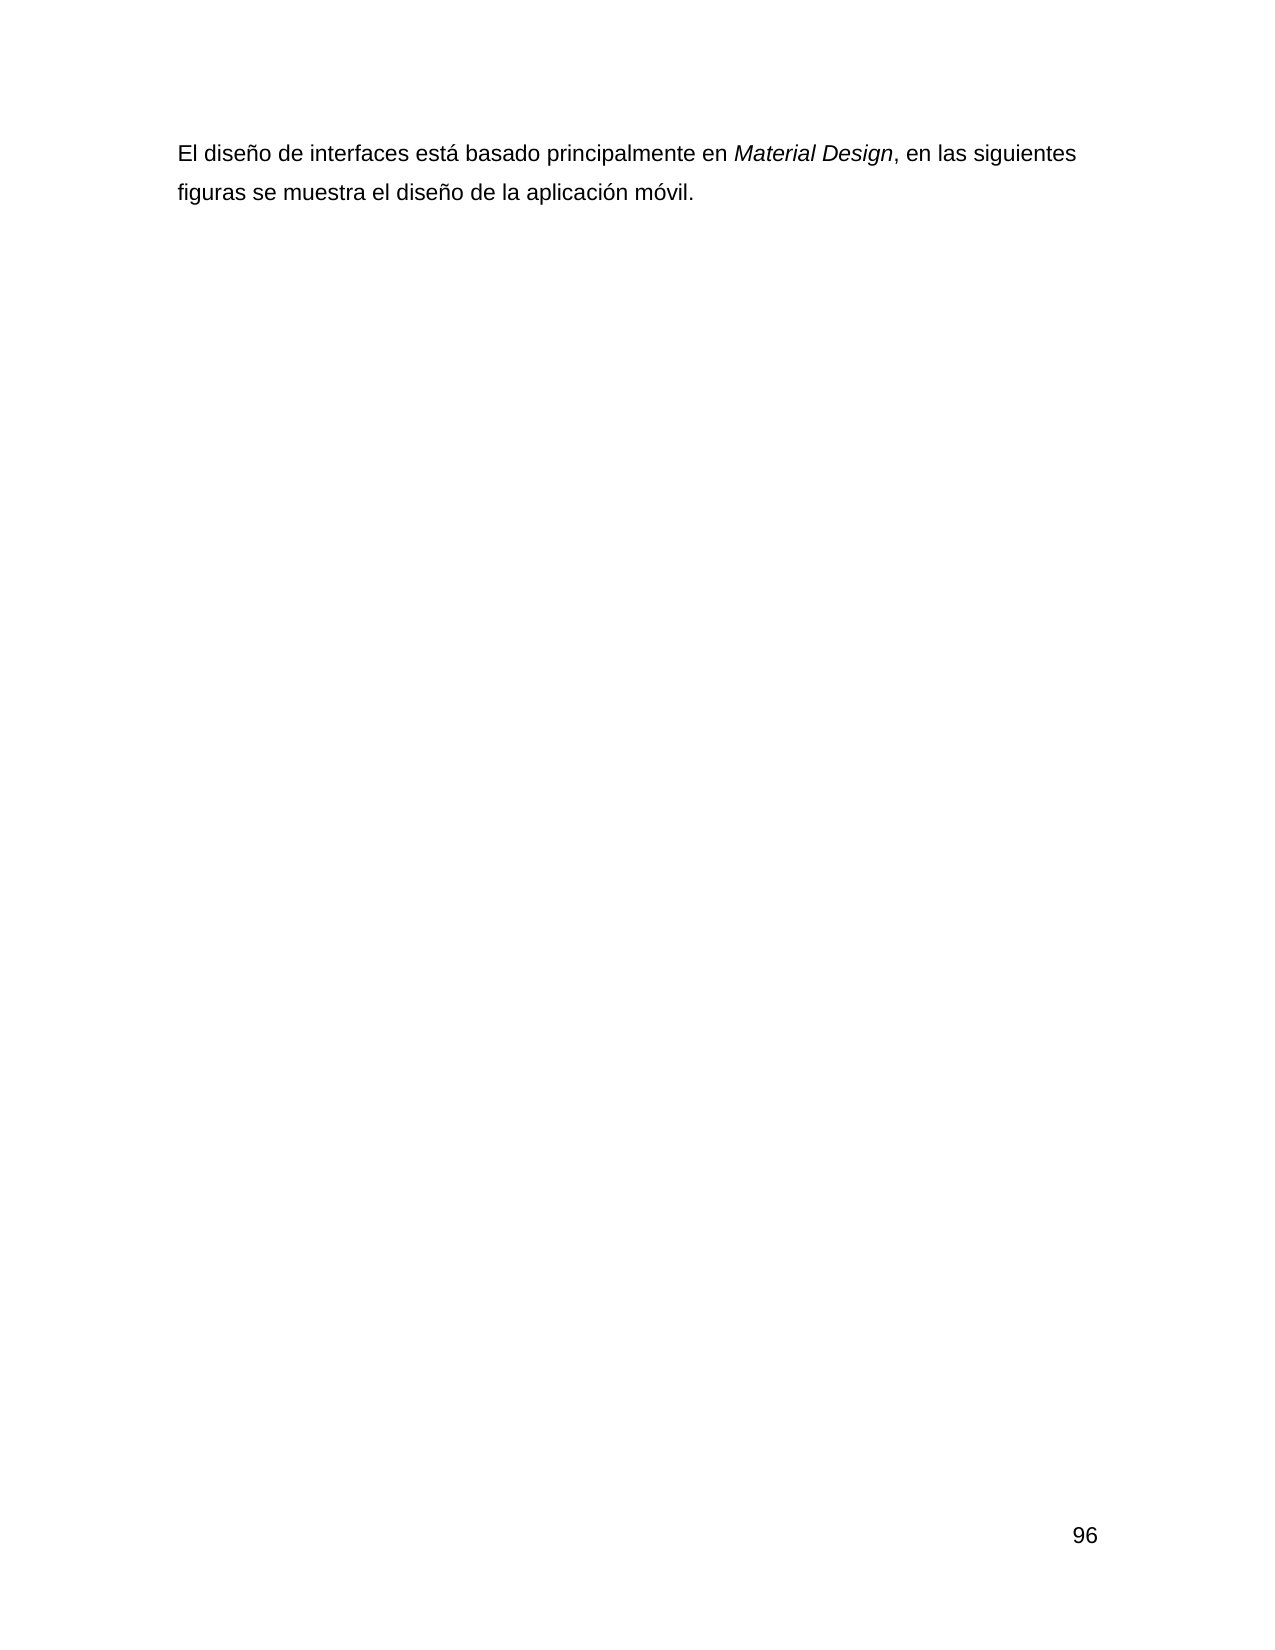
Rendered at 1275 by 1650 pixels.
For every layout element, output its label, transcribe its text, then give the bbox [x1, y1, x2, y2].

text El diseño de interfaces está basado principalmente en Material Design, en las siguientes figuras se muestra el diseño de la aplicación móvil. [177, 139, 1098, 205]
